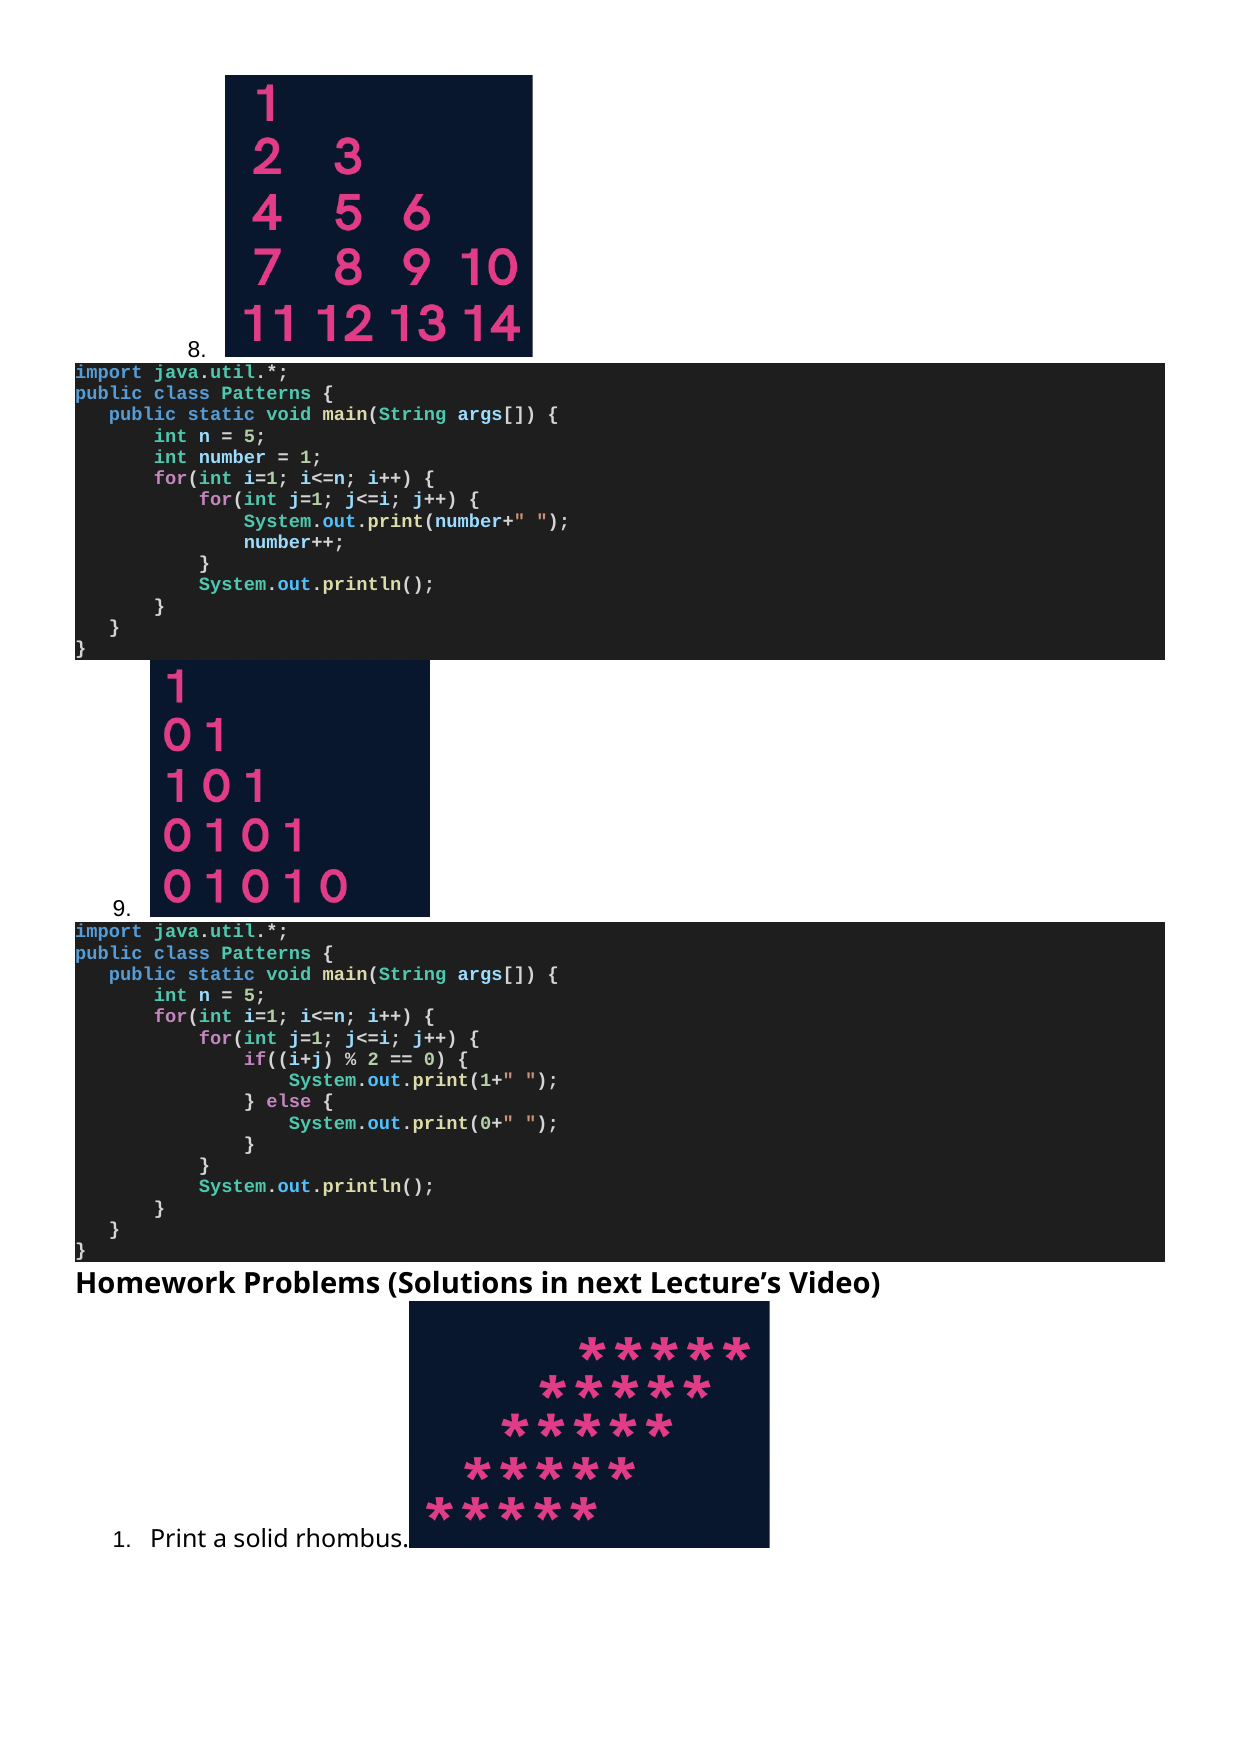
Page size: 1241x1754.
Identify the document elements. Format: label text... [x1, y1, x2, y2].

text } [75, 1241, 1165, 1262]
text } [75, 1220, 1165, 1241]
text System.out.println(); [75, 575, 1165, 596]
picture [150, 660, 430, 917]
text number++; [75, 533, 1165, 554]
picture [409, 1301, 770, 1548]
picture [225, 75, 533, 357]
text int number = 1; [75, 448, 1165, 469]
text } [75, 1135, 1165, 1156]
text public static void main(String args[]) { [75, 405, 1165, 426]
text for(int j=1; j<=i; j++) { [75, 490, 1165, 511]
text } [75, 554, 1165, 575]
text } [75, 1198, 1165, 1220]
text public class Patterns { [75, 384, 1165, 405]
text for(int j=1; j<=i; j++) { [75, 1028, 1165, 1050]
text Homework Problems (Solutions in next Lecture’s Video) [75, 1262, 1165, 1302]
text } else { [75, 1092, 1165, 1113]
text int n = 5; [75, 986, 1165, 1007]
text System.out.print(1+" "); [75, 1071, 1165, 1092]
text if((i+j) % 2 == 0) { [75, 1050, 1165, 1071]
text System.out.println(); [75, 1177, 1165, 1198]
text System.out.print(0+" "); [75, 1113, 1165, 1135]
text System.out.print(number+" "); [75, 511, 1165, 533]
text import java.util.*; [75, 363, 1165, 384]
text int n = 5; [75, 426, 1165, 448]
text public static void main(String args[]) { [75, 965, 1165, 986]
text } [75, 596, 1165, 618]
text public class Patterns { [75, 943, 1165, 965]
text } [75, 639, 1165, 660]
text } [75, 618, 1165, 639]
text for(int i=1; i<=n; i++) { [75, 1007, 1165, 1028]
text import java.util.*; [75, 922, 1165, 943]
text } [75, 1156, 1165, 1177]
text for(int i=1; i<=n; i++) { [75, 469, 1165, 490]
